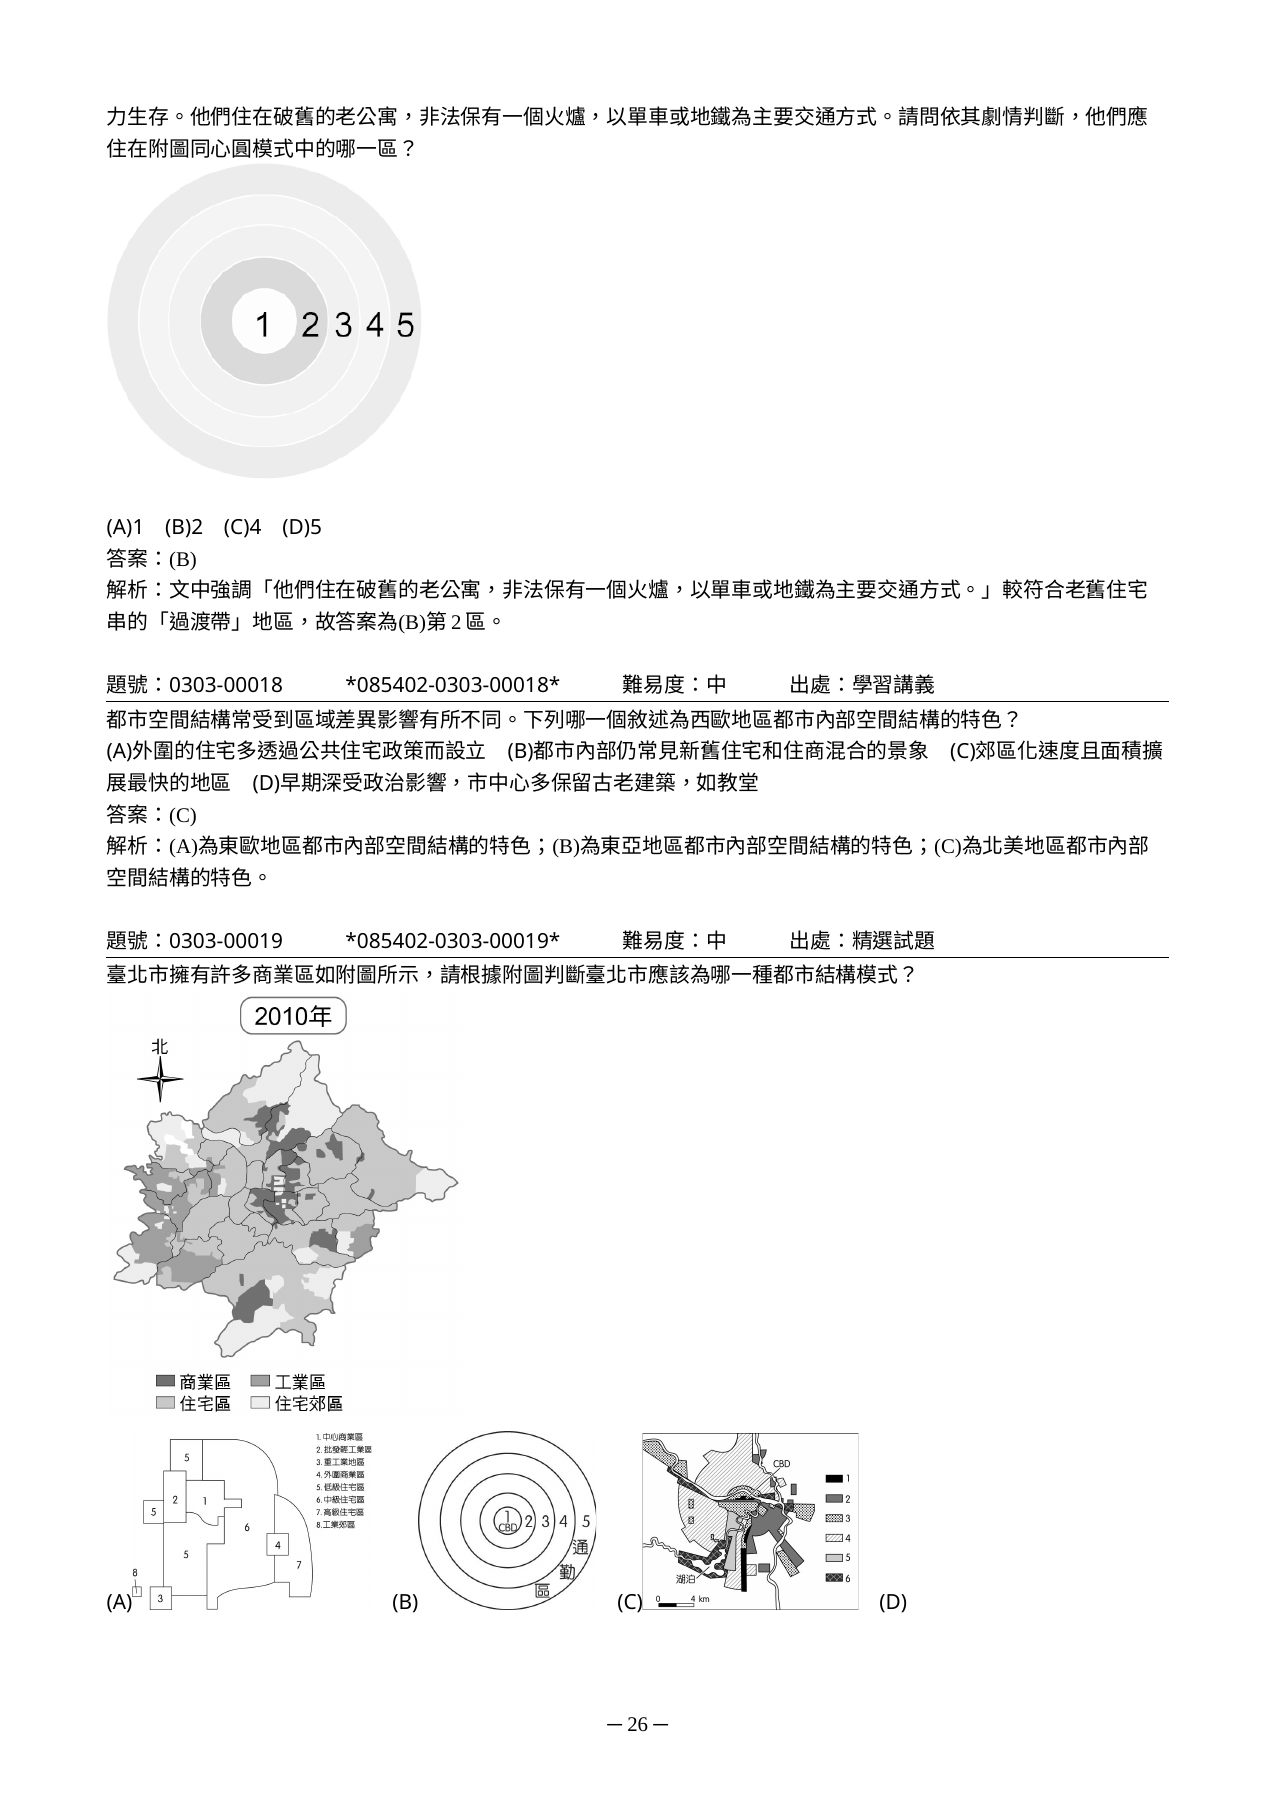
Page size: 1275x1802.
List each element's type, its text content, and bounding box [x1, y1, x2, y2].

text 解析：(A)為東歐地區都市內部空間結構的特色；(B)為東亞地區都市內部空間結構的特色；(C)為北美地區都市內部空間結構的特色。 [106, 829, 1169, 892]
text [106, 958, 1169, 1621]
picture [642, 1433, 859, 1610]
picture [418, 1431, 597, 1610]
picture [132, 1433, 372, 1610]
text 題號：0303-00019 *085402-0303-00019* 難易度：中 出處：精選試題 [106, 923, 1169, 957]
picture [106, 989, 466, 1421]
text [106, 100, 1169, 542]
text 題號：0303-00018 *085402-0303-00018* 難易度：中 出處：學習講義 [106, 668, 1169, 701]
text 解析：文中強調「他們住在破舊的老公寓，非法保有一個火爐，以單車或地鐵為主要交通方式。」較符合老舊住宅串的「過渡帶」地區，故答案為(B)第2區。 [106, 573, 1169, 636]
text 都市空間結構常受到區域差異影響有所不同。下列哪一個敘述為西歐地區都市內部空間結構的特色？ (A)外圍的住宅多透過公共住宅政策而設立 (B)都市內部仍常見新舊住宅和住商混合的景象 (C)郊區化速度且面積擴展最快的地區 (D)早期深受政治影響，市中心多保留古老建築，如教堂 [106, 702, 1169, 797]
text 答案：(B) [106, 542, 1169, 573]
text 答案：(C) [106, 797, 1169, 829]
picture [106, 162, 422, 479]
